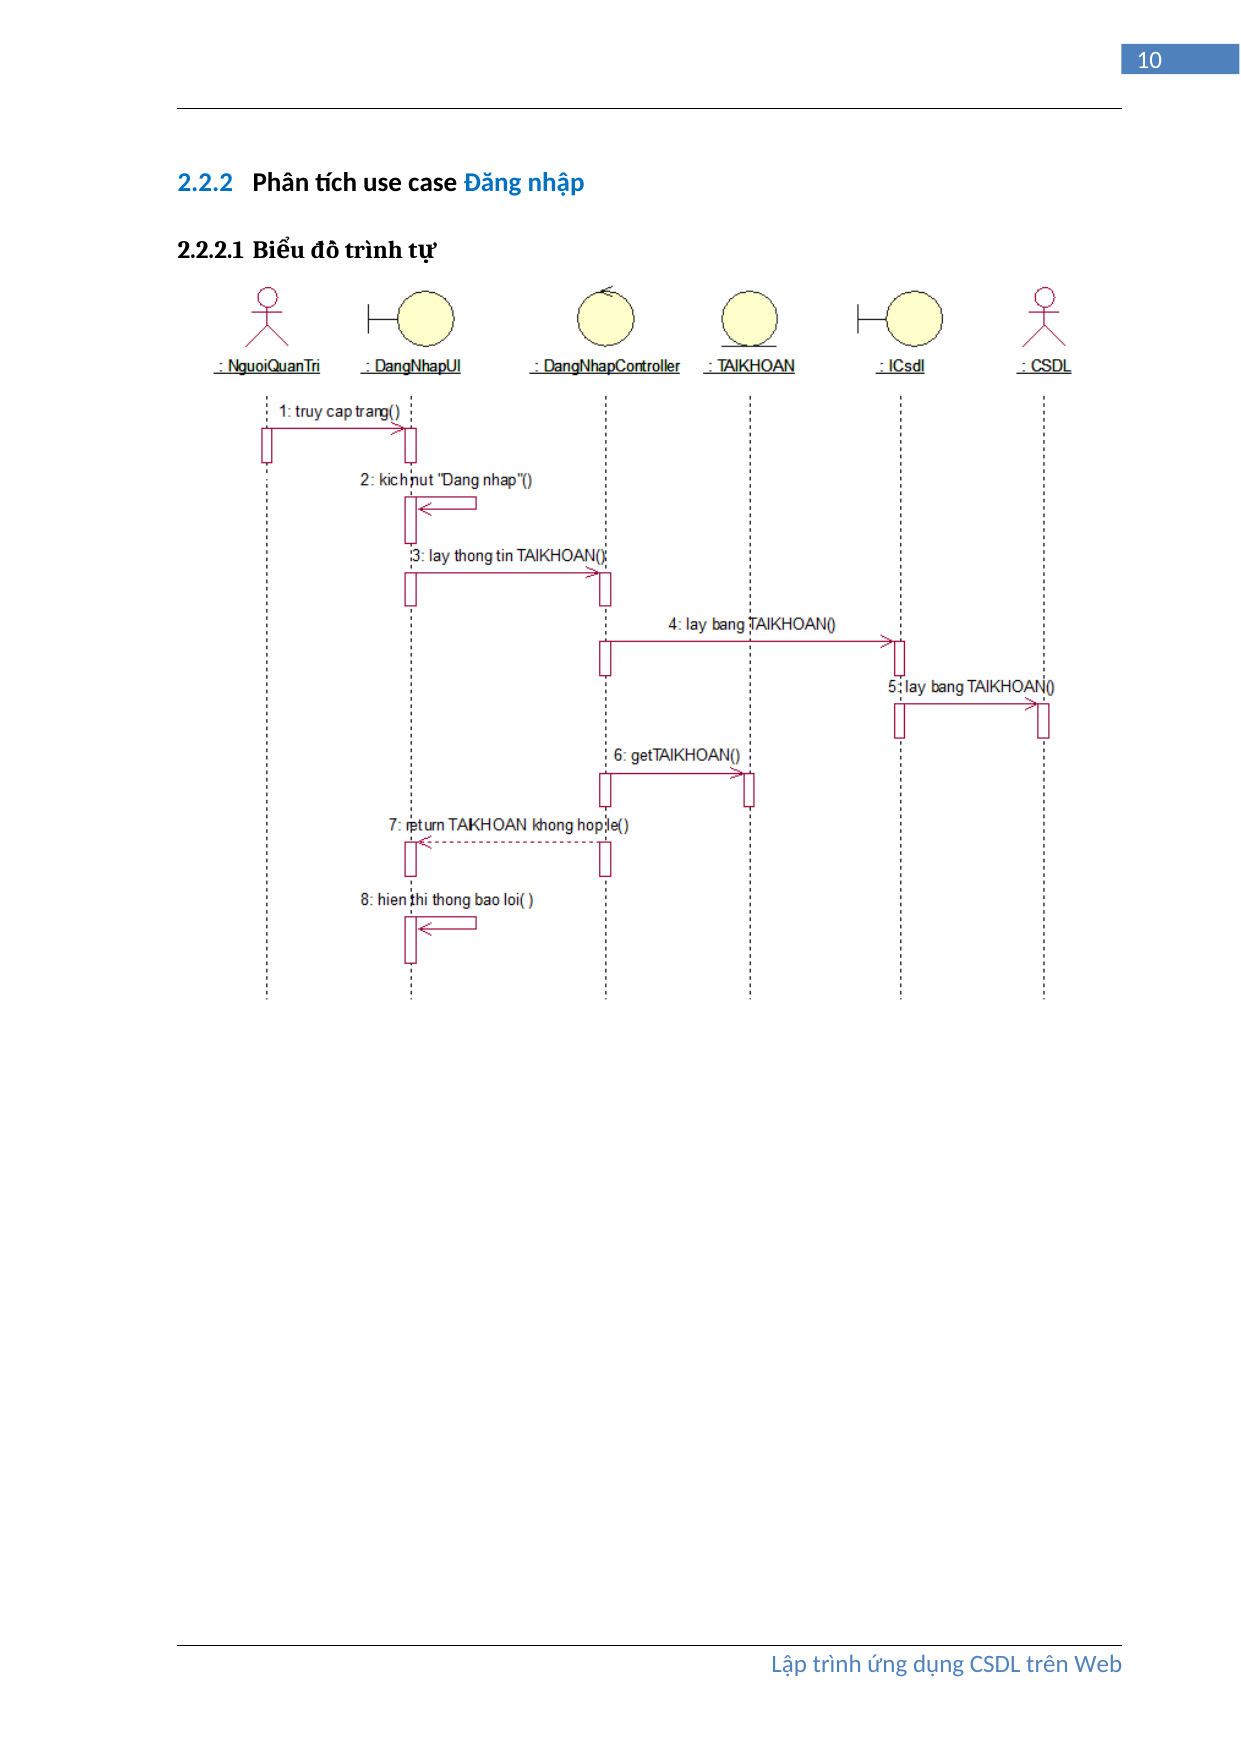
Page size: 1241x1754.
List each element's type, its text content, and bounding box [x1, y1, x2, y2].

picture [177, 281, 1123, 1035]
subtitle Phân tích use case Đăng nhập [177, 166, 1122, 199]
subtitle Biểu đồ trình tự [177, 236, 1122, 265]
